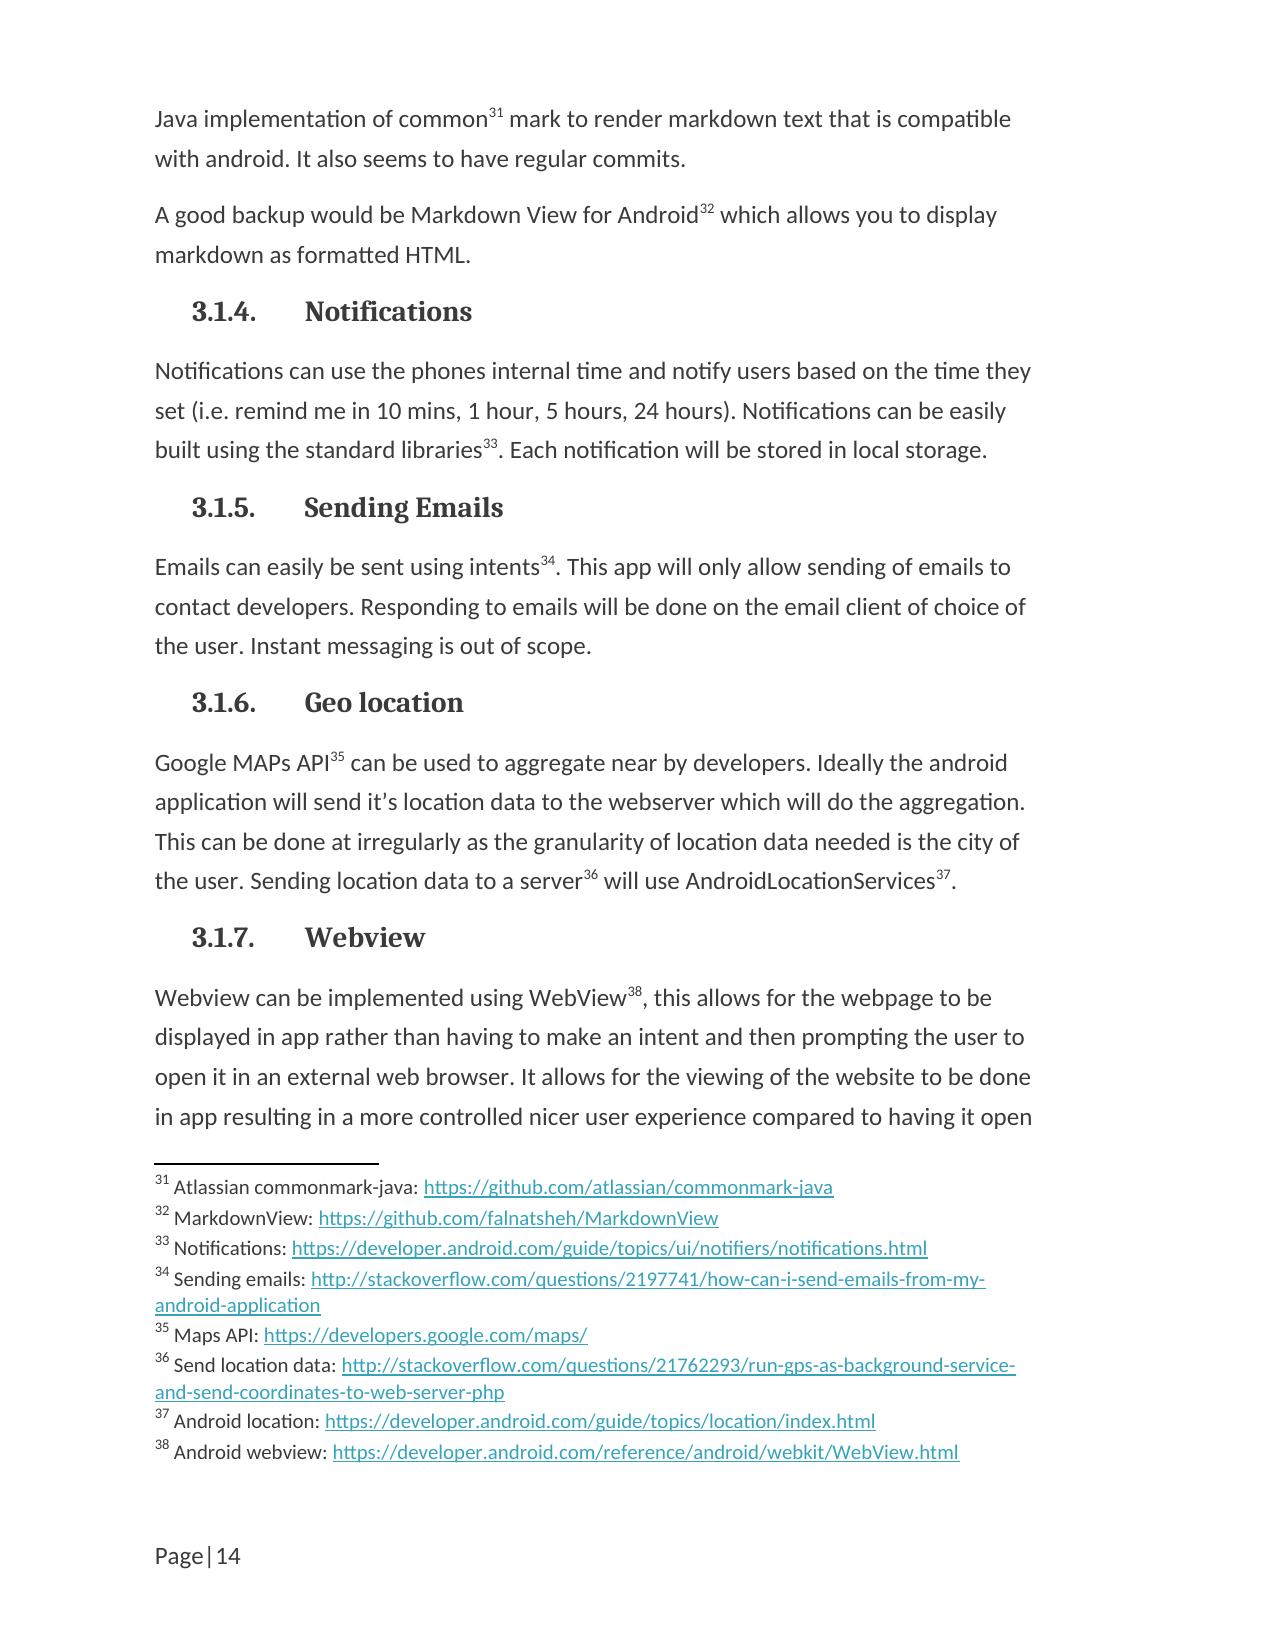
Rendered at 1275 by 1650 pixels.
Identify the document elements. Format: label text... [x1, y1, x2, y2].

text Emails can easily be sent using intents. This app will only allow sending of emails to contact developers. Responding to emails will be done on the email client of choice of the user. Instant messaging is out of scope. [154, 551, 1048, 661]
subtitle Sending Emails [192, 491, 1048, 524]
text Readme.md files are popular on GitHub to explain a project/repository. Markdown is an extremely simple markup language which converts into HTML. Atlassian has a great Java implementation of common mark to render markdown text that is compatible with android. It also seems to have regular commits. [154, 103, 1048, 174]
text Notifications can use the phones internal time and notify users based on the time they set (i.e. remind me in 10 mins, 1 hour, 5 hours, 24 hours). Notifications can be easily built using the standard libraries. Each notification will be stored in local storage. [154, 355, 1048, 465]
text Webview can be implemented using WebView, this allows for the webpage to be displayed in app rather than having to make an intent and then prompting the user to open it in an external web browser. It allows for the viewing of the website to be done in app resulting in a more controlled nicer user experience compared to having it open in an external app (i.e. chrome), viewing it there and them coming back to the application. [154, 982, 1048, 1131]
subtitle Geo location [192, 686, 1048, 720]
text A good backup would be Markdown View for Android which allows you to display markdown as formatted HTML. [154, 199, 1048, 269]
text Google MAPs API can be used to aggregate near by developers. Ideally the android application will send it’s location data to the webserver which will do the aggregation. This can be done at irregularly as the granularity of location data needed is the city of the user. Sending location data to a server will use AndroidLocationServices. [154, 747, 1048, 896]
subtitle Webview [192, 922, 1048, 955]
subtitle Notifications [192, 295, 1048, 329]
